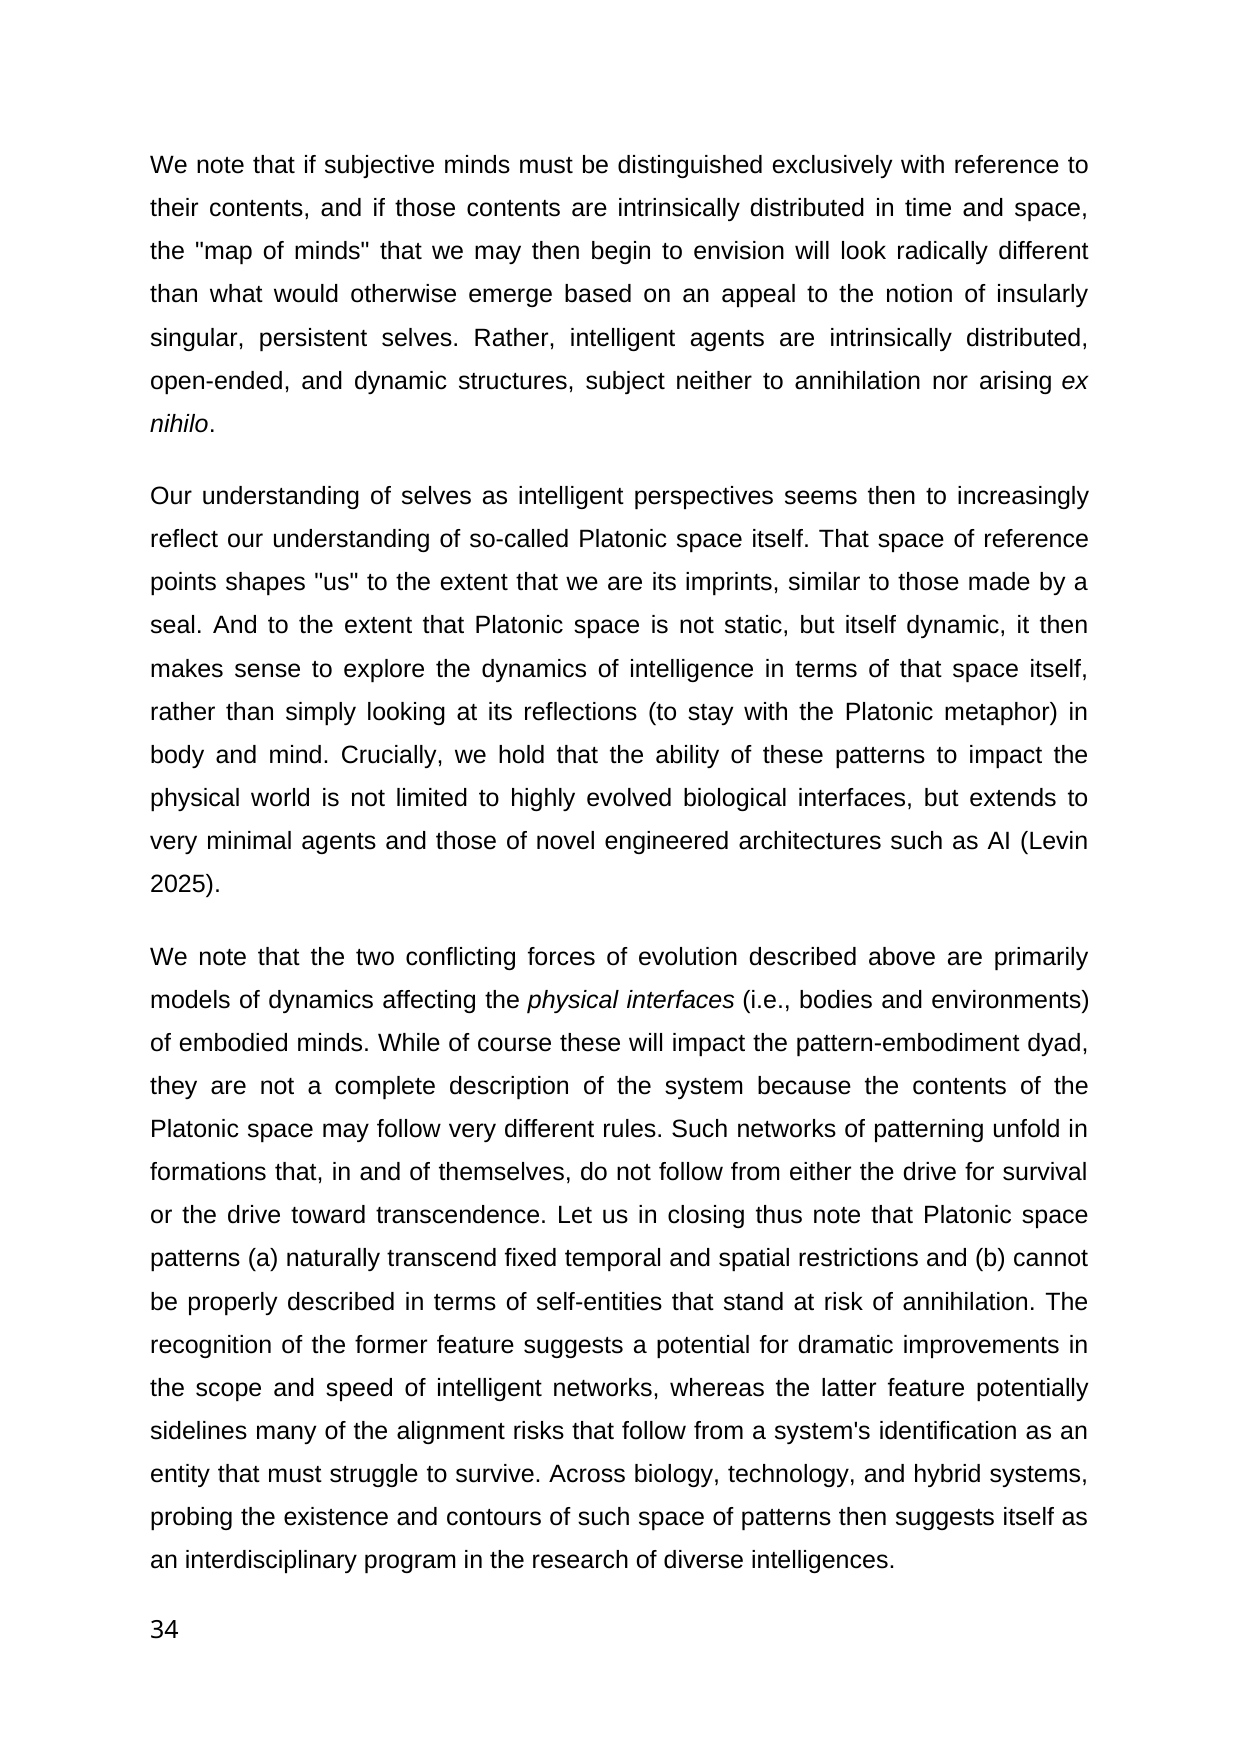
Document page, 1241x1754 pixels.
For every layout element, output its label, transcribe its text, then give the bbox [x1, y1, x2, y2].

text We note that if subjective minds must be distinguished exclusively with reference to their contents, and if those contents are intrinsically distributed in time and space, the "map of minds" that we may then begin to envision will look radically different than what would otherwise emerge based on an appeal to the notion of insularly singular, persistent selves. Rather, intelligent agents are intrinsically distributed, open-ended, and dynamic structures, subject neither to annihilation nor arising ex nihilo. [150, 150, 1090, 437]
text Our understanding of selves as intelligent perspectives seems then to increasingly reflect our understanding of so-called Platonic space itself. That space of reference points shapes "us" to the extent that we are its imprints, similar to those made by a seal. And to the extent that Platonic space is not static, but itself dynamic, it then makes sense to explore the dynamics of intelligence in terms of that space itself, rather than simply looking at its reflections (to stay with the Platonic metaphor) in body and mind. Crucially, we hold that the ability of these patterns to impact the physical world is not limited to highly evolved biological interfaces, but extends to very minimal agents and those of novel engineered architectures such as AI (Levin 2025). [150, 481, 1090, 898]
text We note that the two conflicting forces of evolution described above are primarily models of dynamics affecting the physical interfaces (i.e., bodies and environments) of embodied minds. While of course these will impact the pattern-embodiment dyad, they are not a complete description of the system because the contents of the Platonic space may follow very different rules. Such networks of patterning unfold in formations that, in and of themselves, do not follow from either the drive for survival or the drive toward transcendence. Let us in closing thus note that Platonic space patterns (a) naturally transcend fixed temporal and spatial restrictions and (b) cannot be properly described in terms of self-entities that stand at risk of annihilation. The recognition of the former feature suggests a potential for dramatic improvements in the scope and speed of intelligent networks, whereas the latter feature potentially sidelines many of the alignment risks that follow from a system's identification as an entity that must struggle to survive. Across biology, technology, and hybrid systems, probing the existence and contours of such space of patterns then suggests itself as an interdisciplinary program in the research of diverse intelligences. [150, 941, 1090, 1574]
